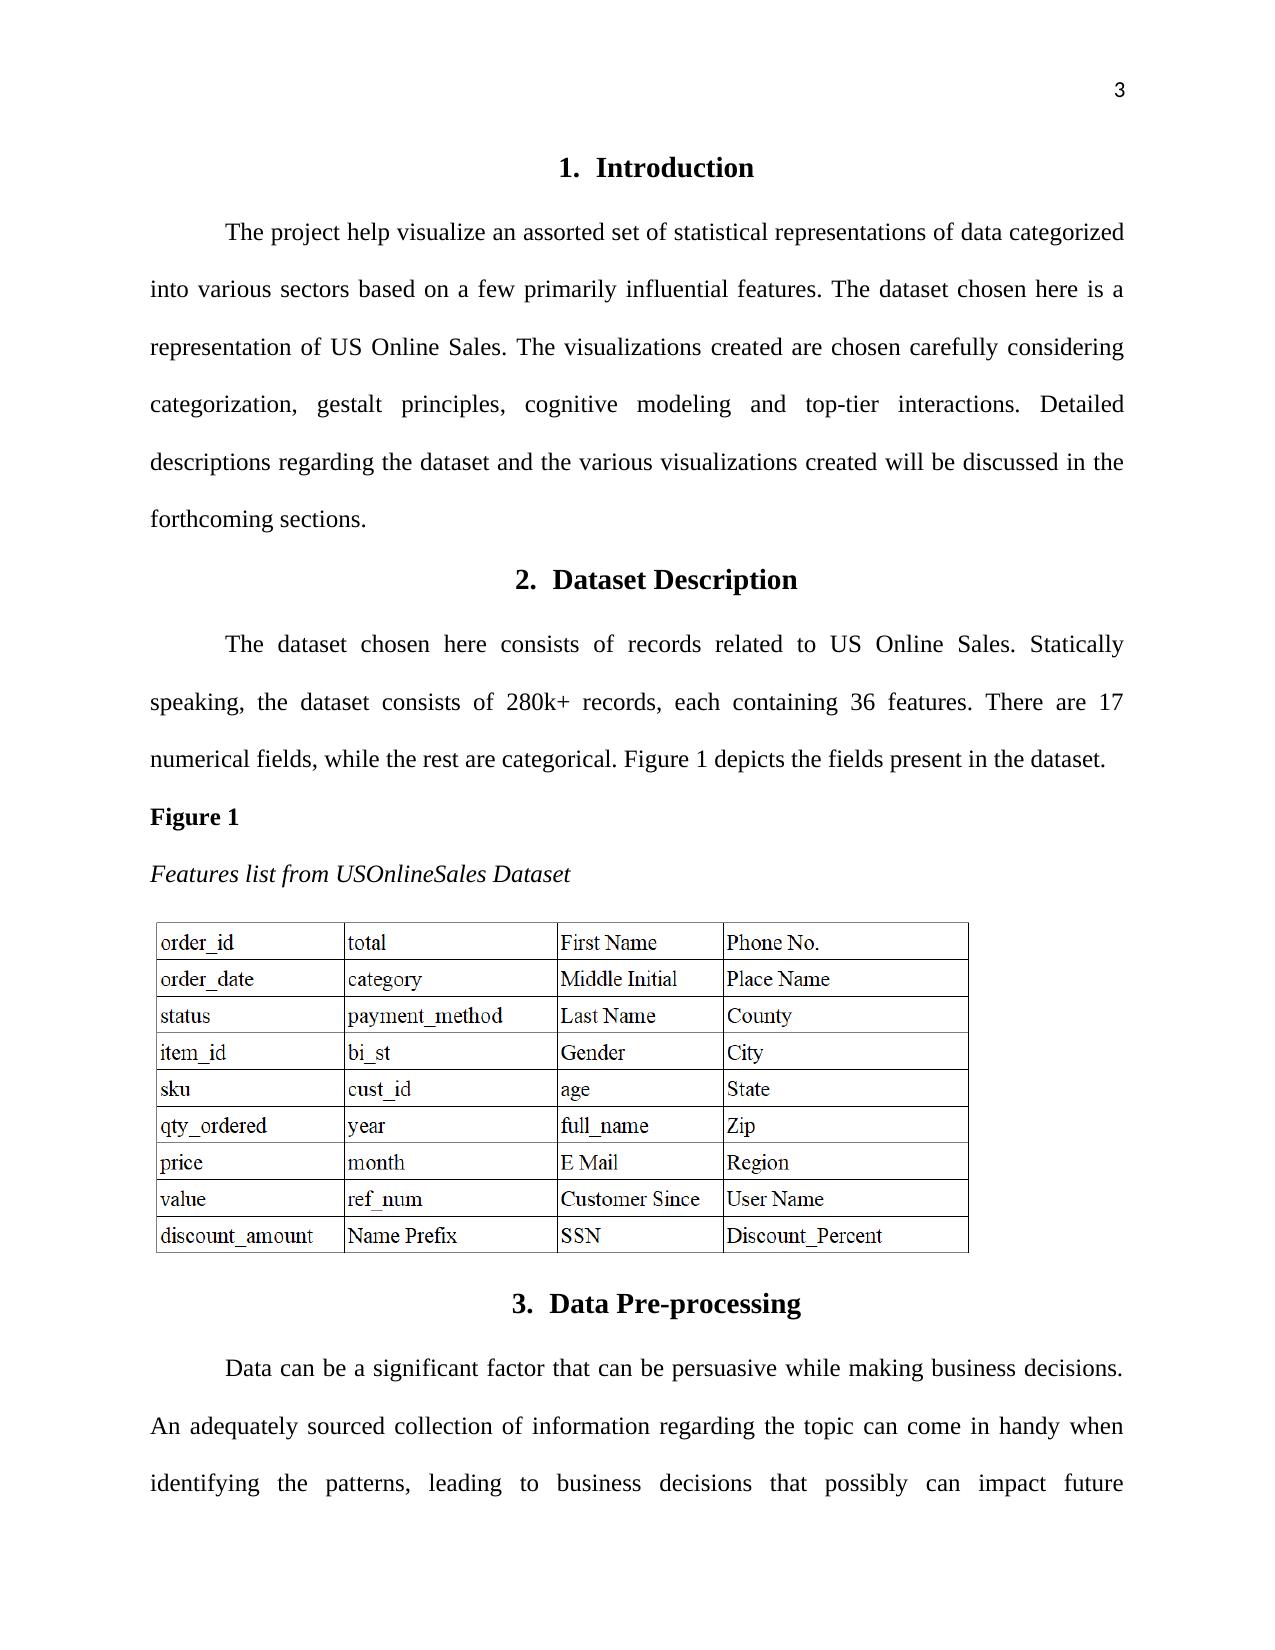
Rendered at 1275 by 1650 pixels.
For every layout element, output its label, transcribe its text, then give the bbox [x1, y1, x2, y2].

picture [150, 916, 974, 1259]
subtitle Data Pre-processing [187, 1286, 1125, 1320]
subtitle Dataset Description [187, 562, 1125, 596]
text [150, 1353, 1125, 1497]
text The project help visualize an assorted set of statistical representations of data categorized into various sectors based on a few primarily influential features. The dataset chosen here is a representation of US Online Sales. The visualizations created are chosen carefully considering categorization, gestalt principles, cognitive modeling and top-tier interactions. Detailed descriptions regarding the dataset and the various visualizations created will be discussed in the forthcoming sections. [150, 217, 1125, 533]
text Figure 1 [150, 802, 1125, 830]
text Features list from USOnlineSales Dataset [150, 859, 1125, 888]
text The dataset chosen here consists of records related to US Online Sales. Statically speaking, the dataset consists of 280k+ records, each containing 36 features. There are 17 numerical fields, while the rest are categorical. Figure 1 depicts the fields present in the dataset. [150, 629, 1125, 773]
subtitle Introduction [187, 150, 1125, 183]
